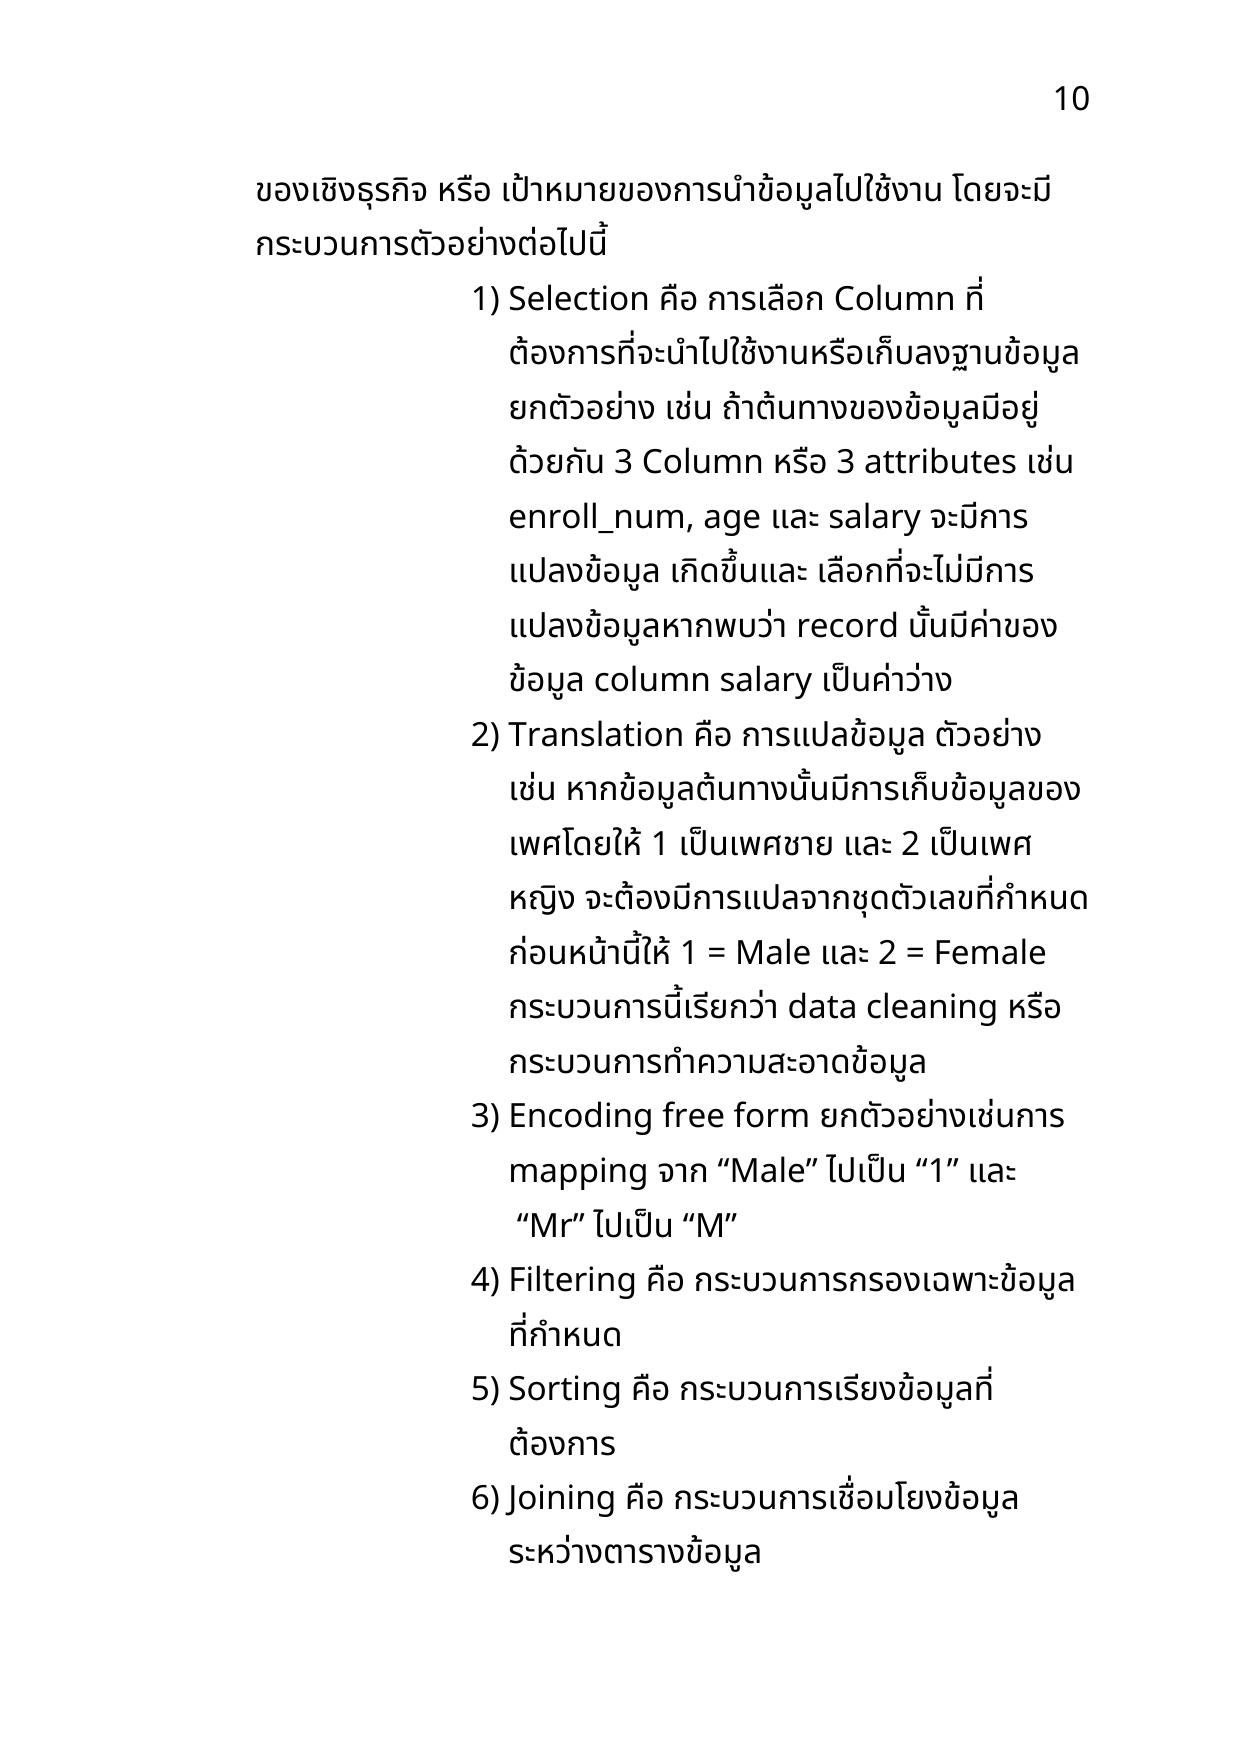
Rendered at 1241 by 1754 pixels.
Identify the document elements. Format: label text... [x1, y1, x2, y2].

list Filtering คือ กระบวนการกรองเฉพาะข้อมูลที่กำหนด [471, 1256, 1090, 1361]
list Translation คือ การแปลข้อมูล ตัวอย่างเช่น หากข้อมูลต้นทางนั้นมีการเก็บข้อมูลของเพศโดยให้ 1 เป็นเพศชาย และ 2 เป็นเพศหญิง จะต้องมีการแปลจากชุดตัวเลขที่กำหนดก่อนหน้านี้ให้ 1 = Male และ 2 = Female กระบวนการนี้เรียกว่า data cleaning หรือ กระบวนการทำความสะอาดข้อมูล [471, 711, 1090, 1088]
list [255, 166, 1090, 271]
list Joining คือ กระบวนการเชื่อมโยงข้อมูลระหว่างตารางข้อมูล [471, 1474, 1090, 1579]
list Encoding free form ยกตัวอย่างเช่นการ mapping จาก “Male” ไปเป็น “1” และ “Mr” ไปเป็น “M” [471, 1092, 1090, 1252]
list Selection คือ การเลือก Column ที่ต้องการที่จะนำไปใช้งานหรือเก็บลงฐานข้อมูล ยกตัวอย่าง เช่น ถ้าต้นทางของข้อมูลมีอยู่ด้วยกัน 3 Column หรือ 3 attributes เช่น enroll_num, age และ salary จะมีการแปลงข้อมูล เกิดขึ้นและ เลือกที่จะไม่มีการแปลงข้อมูลหากพบว่า record นั้นมีค่าของข้อมูล column salary เป็นค่าว่าง [471, 275, 1090, 707]
list Sorting คือ กระบวนการเรียงข้อมูลที่ต้องการ [471, 1365, 1090, 1470]
